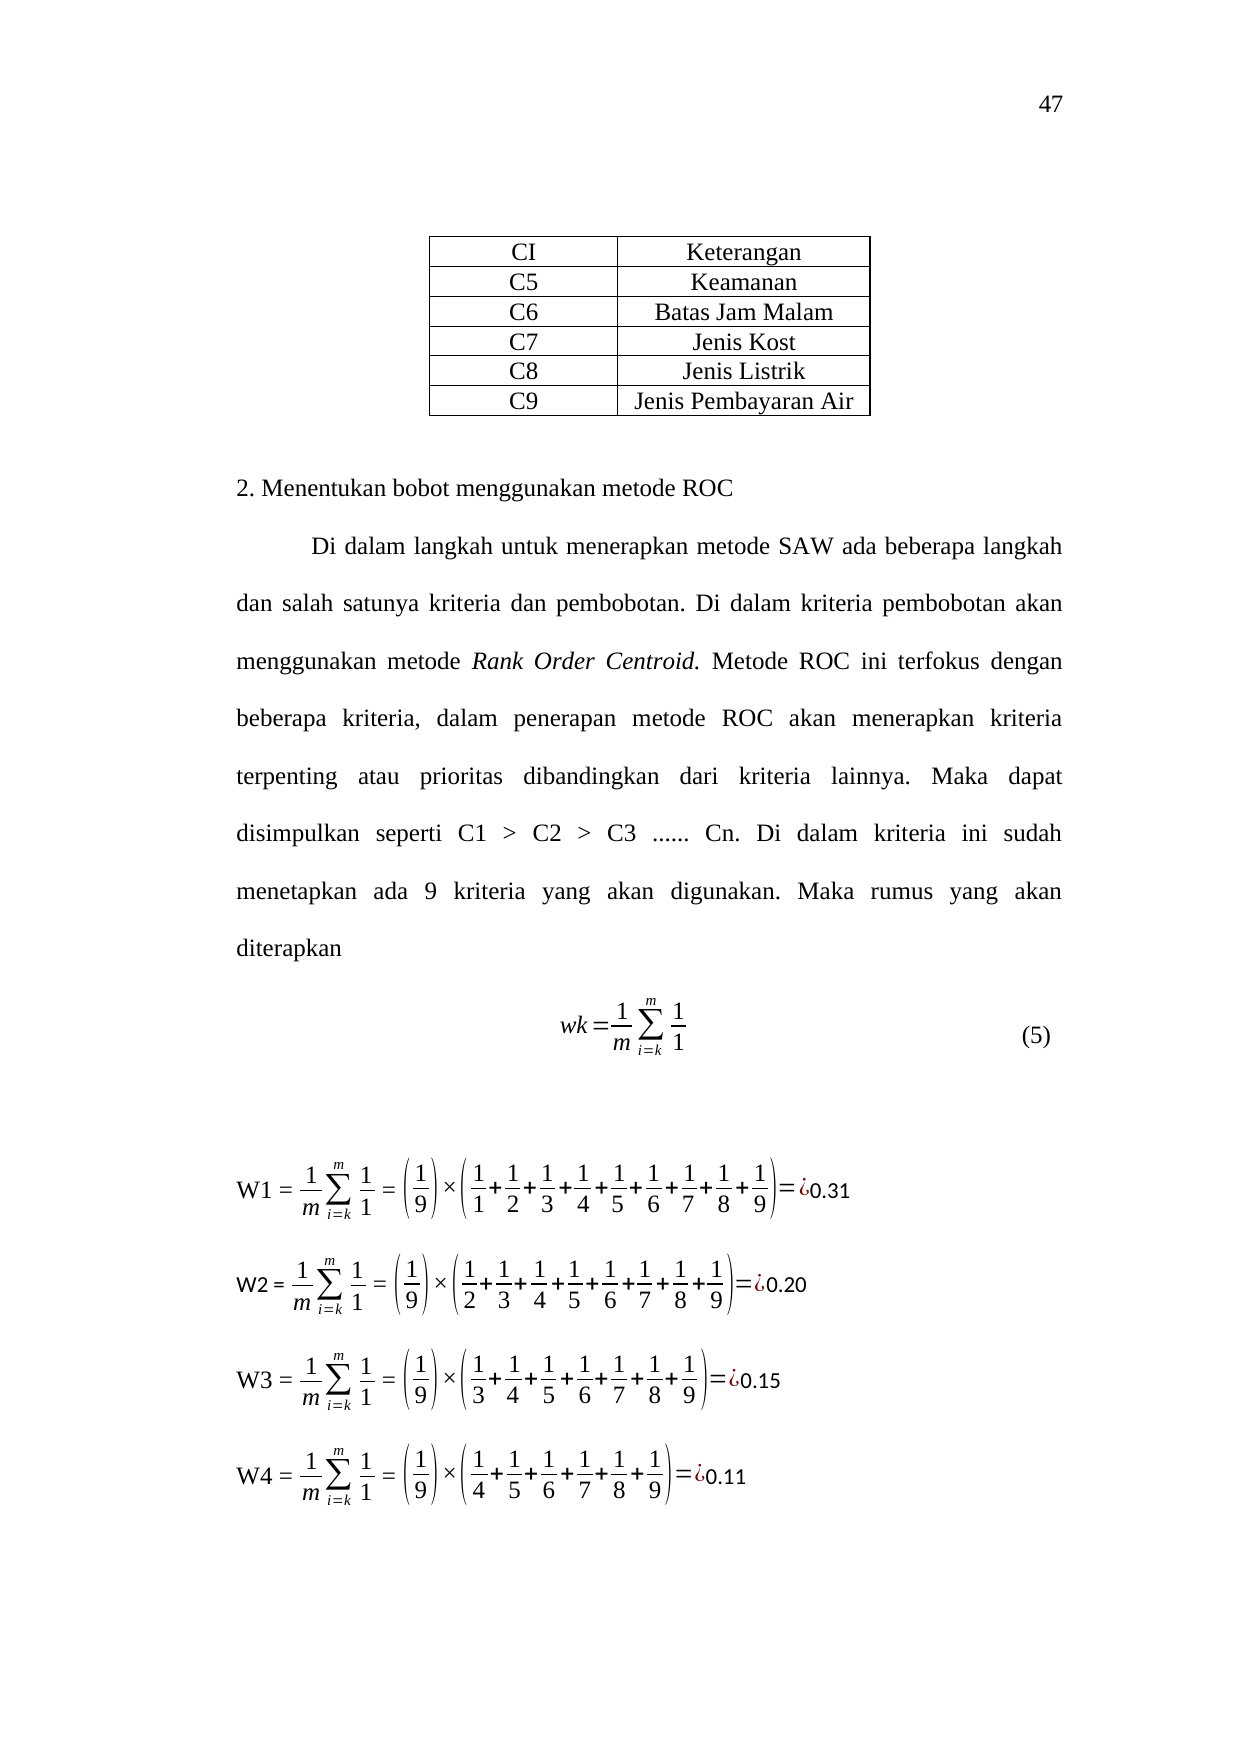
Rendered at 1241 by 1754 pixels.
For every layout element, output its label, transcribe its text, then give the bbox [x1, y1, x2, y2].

table_cell C6 [430, 297, 617, 326]
text W1 = = 0.31 [236, 1127, 1063, 1223]
table_cell Jenis Listrik [618, 356, 869, 385]
table_cell C7 [430, 327, 617, 355]
table_header CI [430, 237, 617, 266]
table_cell Keamanan [618, 267, 869, 296]
table_cell Jenis Pembayaran Air [618, 386, 869, 415]
text W3 = = 0.15 [236, 1346, 1063, 1413]
text 2. Menentukan bobot menggunakan metode ROC [236, 473, 1063, 502]
text W2 = = 0.20 [236, 1251, 1063, 1318]
table_cell C5 [430, 267, 617, 296]
table_cell Jenis Kost [618, 327, 869, 355]
table_header (5) [1010, 991, 1108, 1127]
table_cell C9 [430, 386, 617, 415]
table_cell C8 [430, 356, 617, 385]
table_cell Batas Jam Malam [618, 297, 869, 326]
table_header [236, 991, 1010, 1127]
text W4 = = 0.11 [236, 1441, 1063, 1509]
text Di dalam langkah untuk menerapkan metode SAW ada beberapa langkah dan salah satunya kriteria dan pembobotan. Di dalam kriteria pembobotan akan menggunakan metode Rank Order Centroid. Metode ROC ini terfokus dengan beberapa kriteria, dalam penerapan metode ROC akan menerapkan kriteria terpenting atau prioritas dibandingkan dari kriteria lainnya. Maka dapat disimpulkan seperti C1 > C2 > C3 ...... Cn. Di dalam kriteria ini sudah menetapkan ada 9 kriteria yang akan digunakan. Maka rumus yang akan diterapkan [236, 531, 1063, 962]
table_header Keterangan [618, 237, 869, 266]
